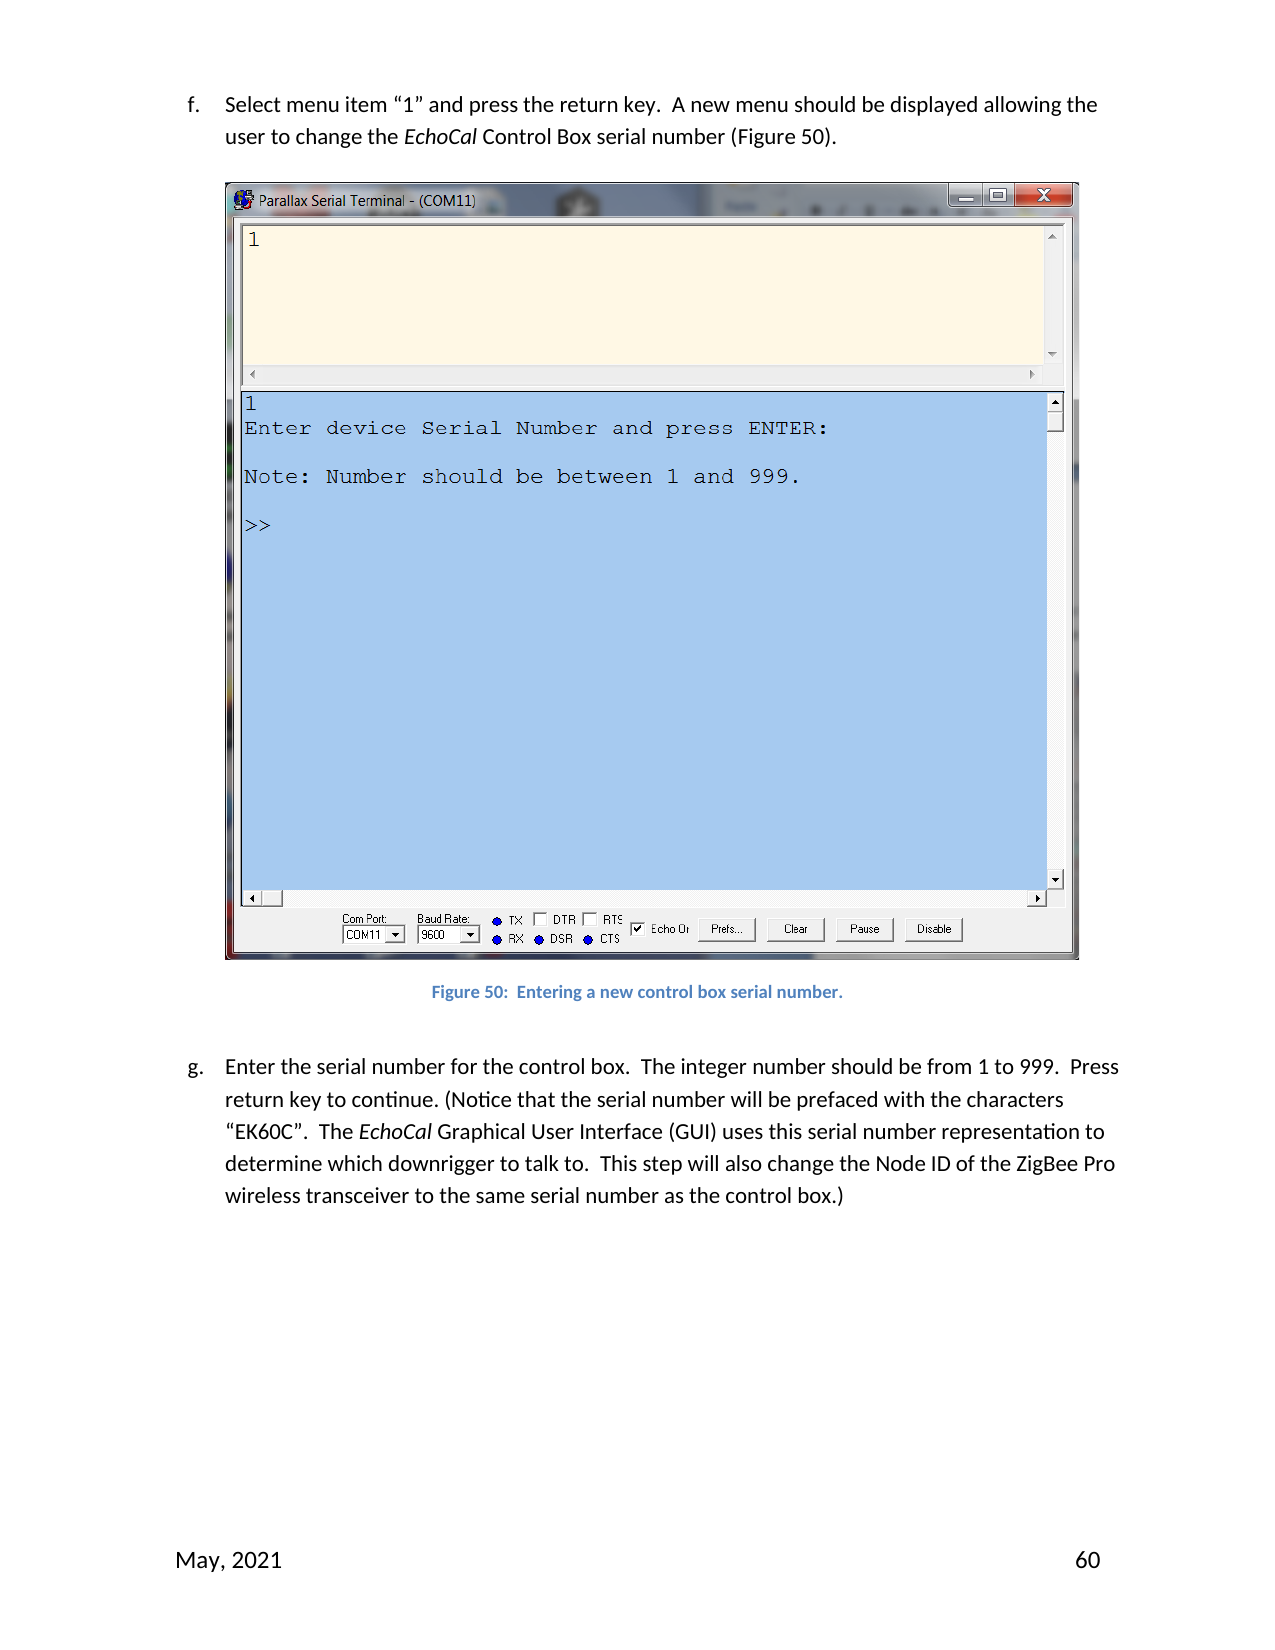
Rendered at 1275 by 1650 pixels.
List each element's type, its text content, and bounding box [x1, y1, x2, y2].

list Select menu item “1” and press the return key. A new menu should be displayed allowing the user to change the EchoCal Control Box serial number (Figure 50). [187, 90, 1125, 150]
picture [225, 182, 1080, 960]
list Enter the serial number for the control box. The integer number should be from 1 to 999. Press return key to continue. (Notice that the serial number will be prefaced with the characters “EK60C”. The EchoCal Graphical User Interface (GUI) uses this serial number representation to determine which downrigger to talk to. This step will also change the Node ID of the ZigBee Pro wireless transceiver to the same serial number as the control box.) [187, 1052, 1125, 1209]
